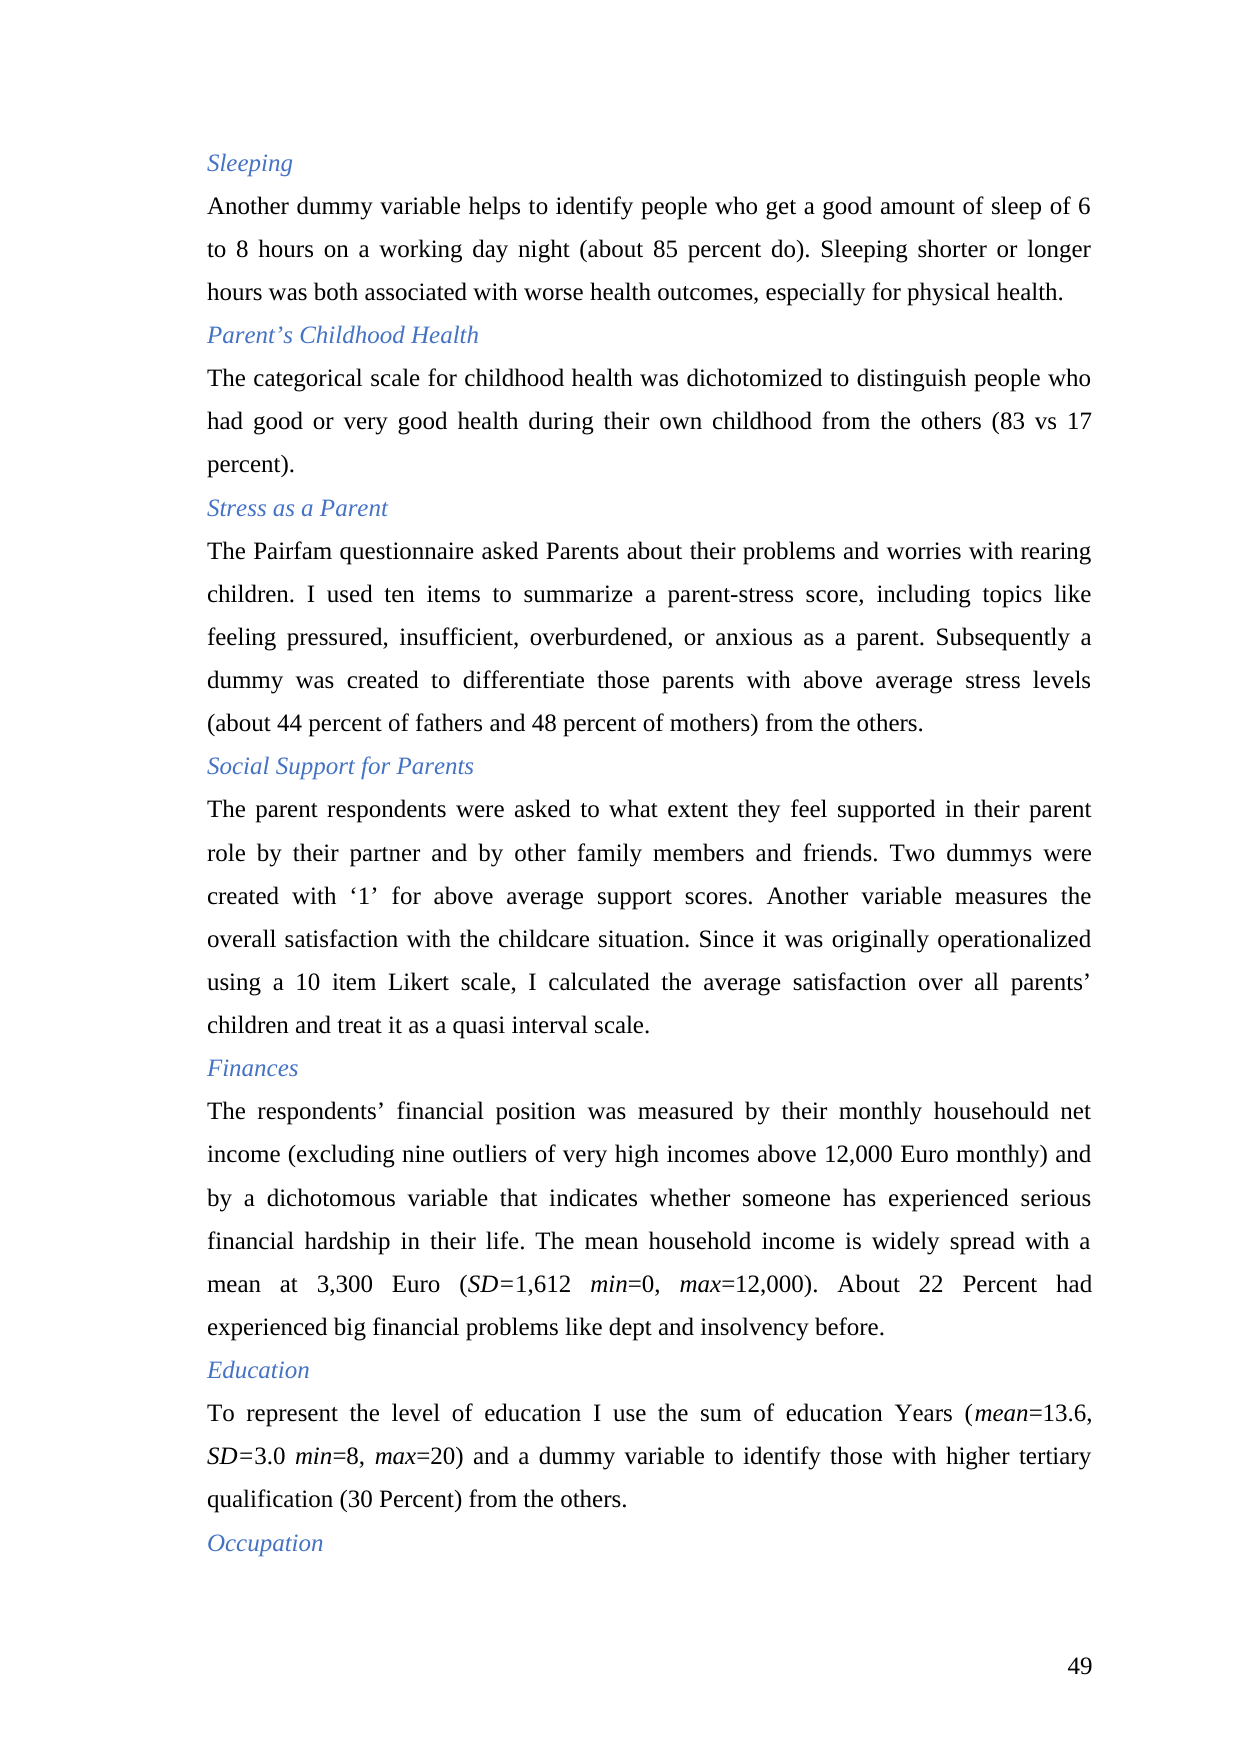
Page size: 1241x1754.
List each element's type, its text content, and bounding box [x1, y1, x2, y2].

text Another dummy variable helps to identify people who get a good amount of sleep of 6 to 8 hours on a working day night (about 85 percent do). Sleeping shorter or longer hours was both associated with worse health outcomes, especially for physical health. [207, 191, 1092, 306]
text Occupation [207, 1528, 1092, 1556]
text The parent respondents were asked to what extent they feel supported in their parent role by their partner and by other family members and friends. Two dummys were created with ‘1’ for above average support scores. Another variable measures the overall satisfaction with the childcare situation. Since it was originally operationalized using a 10 item Likert scale, I calculated the average satisfaction over all parents’ children and treat it as a quasi interval scale. [207, 794, 1092, 1039]
text Parent’s Childhood Health [207, 320, 1092, 349]
text Finances [207, 1053, 1092, 1082]
text The categorical scale for childhood health was dichotomized to distinguish people who had good or very good health during their own childhood from the others (83 vs 17 percent). [207, 363, 1092, 478]
text The respondents’ financial position was measured by their monthly househould net income (excluding nine outliers of very high incomes above 12,000 Euro monthly) and by a dichotomous variable that indicates whether someone has experienced serious financial hardship in their life. The mean household income is widely spread with a mean at 3,300 Euro (SD=1,612 min=0, max=12,000). About 22 Percent had experienced big financial problems like dept and insolvency before. [207, 1096, 1092, 1341]
text Stress as a Parent [207, 493, 1092, 521]
text Social Support for Parents [207, 751, 1092, 780]
text Sleeping [207, 148, 1092, 176]
text To represent the level of education I use the sum of education Years (mean=13.6, SD=3.0 min=8, max=20) and a dummy variable to identify those with higher tertiary qualification (30 Percent) from the others. [207, 1398, 1092, 1513]
text The Pairfam questionnaire asked Parents about their problems and worries with rearing children. I used ten items to summarize a parent-stress score, including topics like feeling pressured, insufficient, overburdened, or anxious as a parent. Subsequently a dummy was created to differentiate those parents with above average stress levels (about 44 percent of fathers and 48 percent of mothers) from the others. [207, 536, 1092, 737]
text Education [207, 1355, 1092, 1384]
